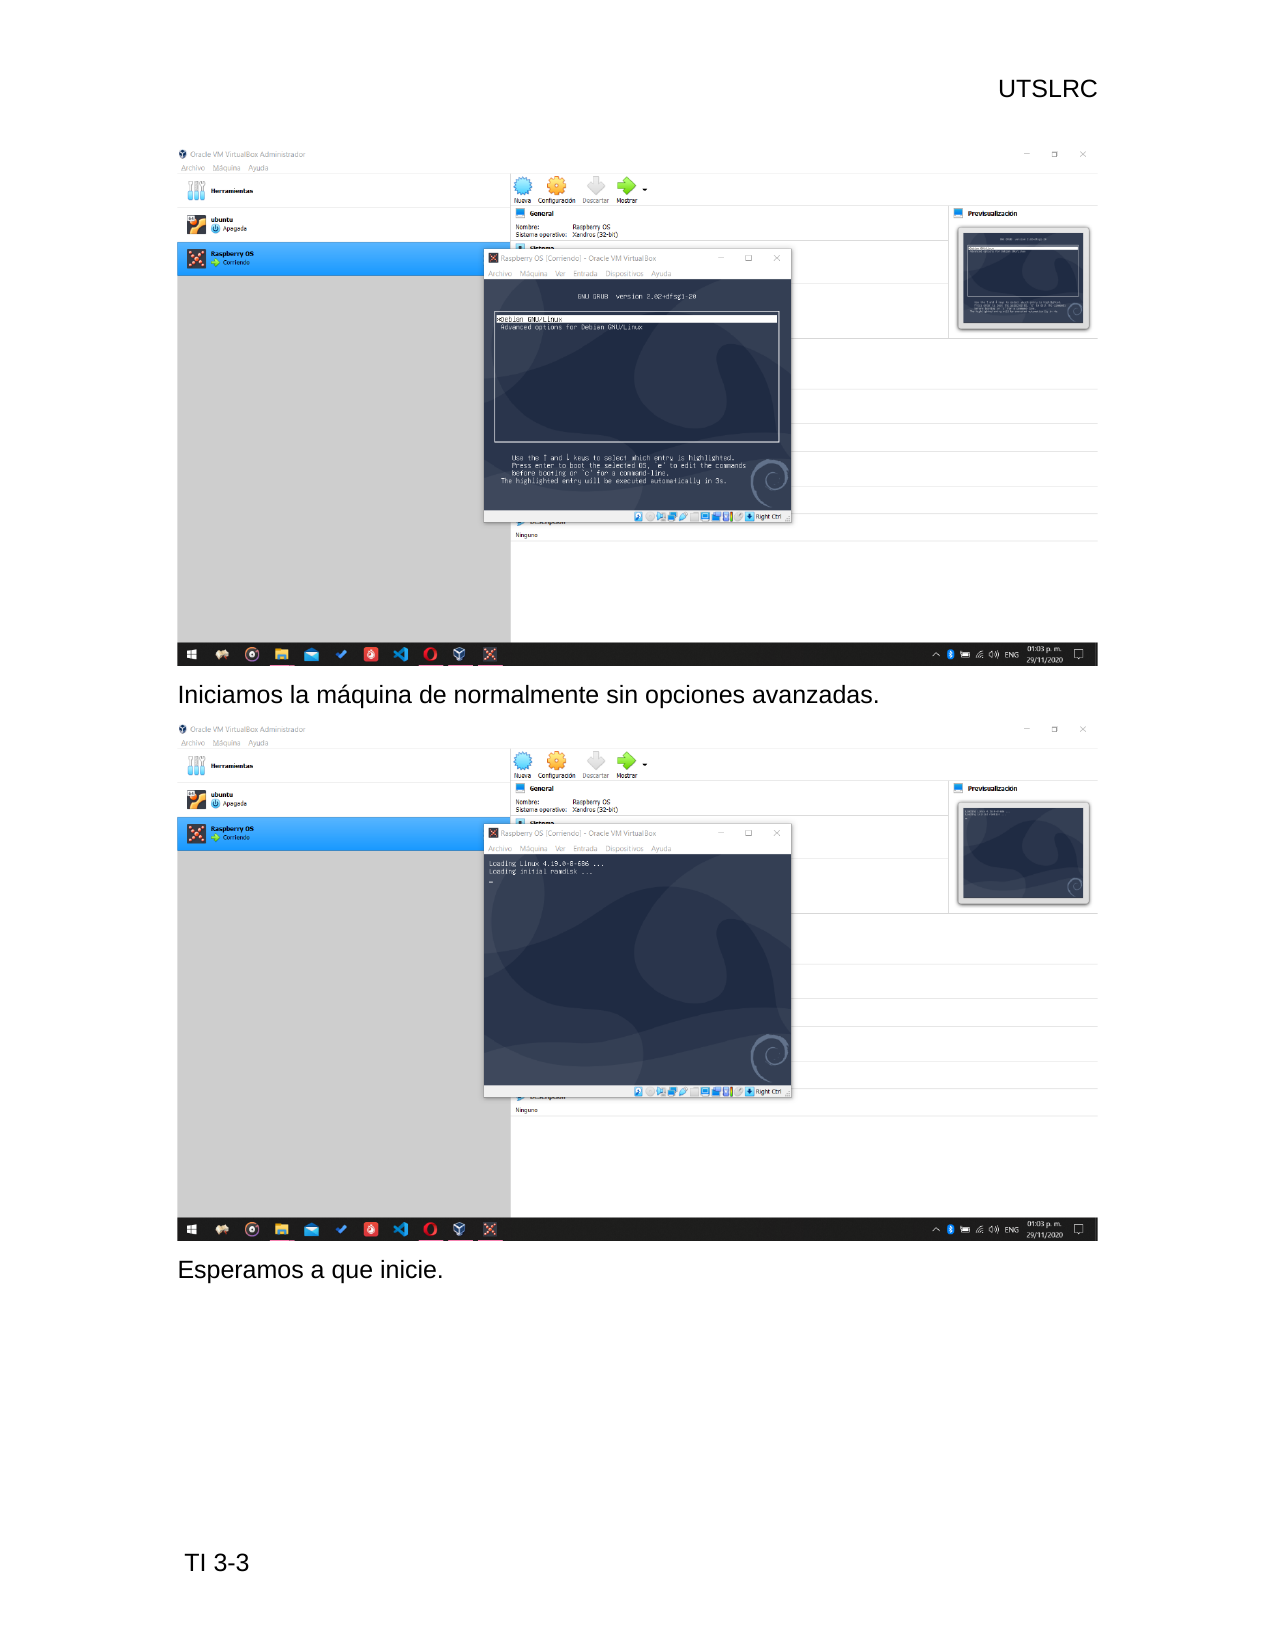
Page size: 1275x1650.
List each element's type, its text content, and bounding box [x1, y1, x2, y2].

picture [177, 723, 1098, 1241]
text Esperamos a que inicie. [177, 1255, 1098, 1284]
text Iniciamos la máquina de normalmente sin opciones avanzadas. [177, 680, 1098, 709]
picture [177, 147, 1098, 666]
